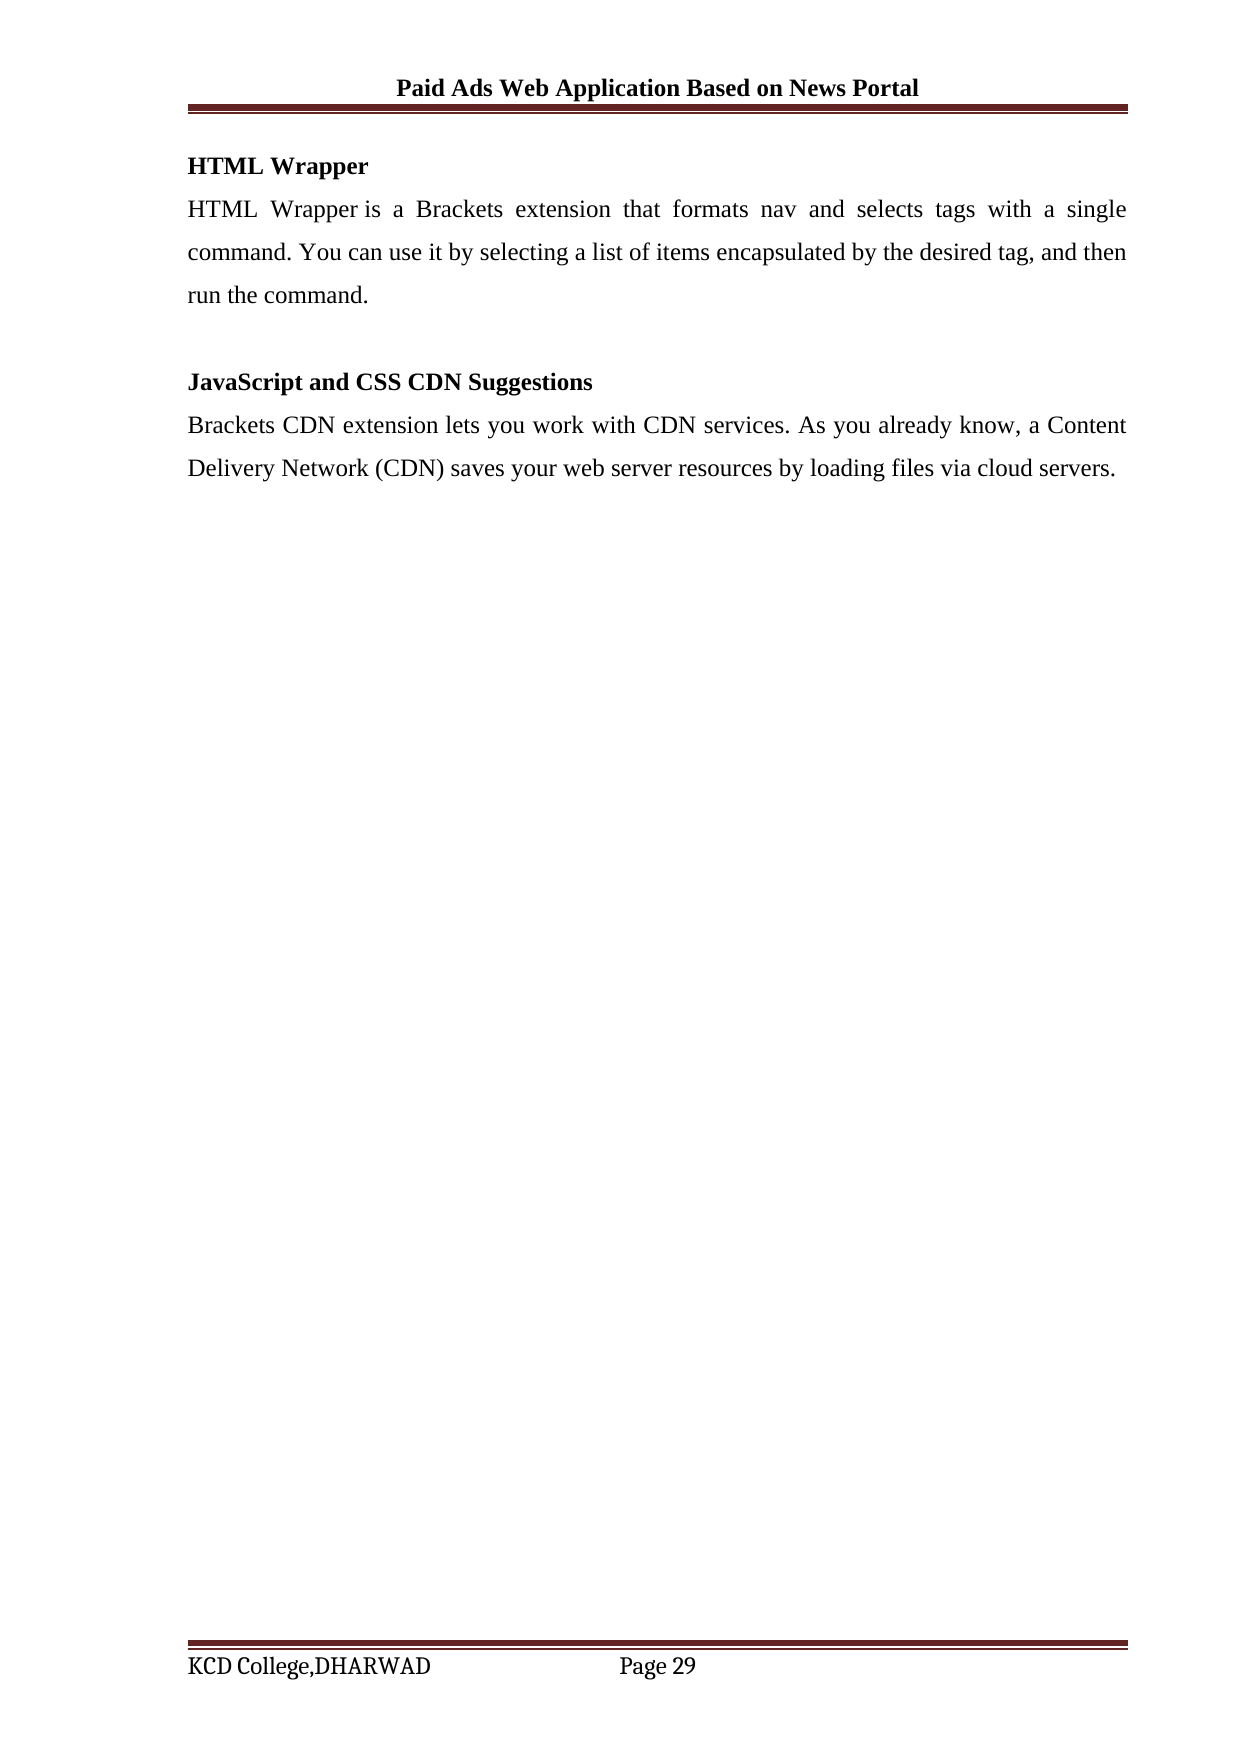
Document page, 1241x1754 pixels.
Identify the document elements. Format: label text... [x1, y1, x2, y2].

text HTML Wrapper [187, 151, 1128, 180]
text HTML Wrapper is a Brackets extension that formats nav and selects tags with a single command. You can use it by selecting a list of items encapsulated by the desired tag, and then run the command. [187, 194, 1128, 309]
text Brackets CDN extension lets you work with CDN services. As you already know, a Content Delivery Network (CDN) saves your web server resources by loading files via cloud servers. [187, 410, 1128, 482]
text JavaScript and CSS CDN Suggestions [187, 367, 1128, 395]
